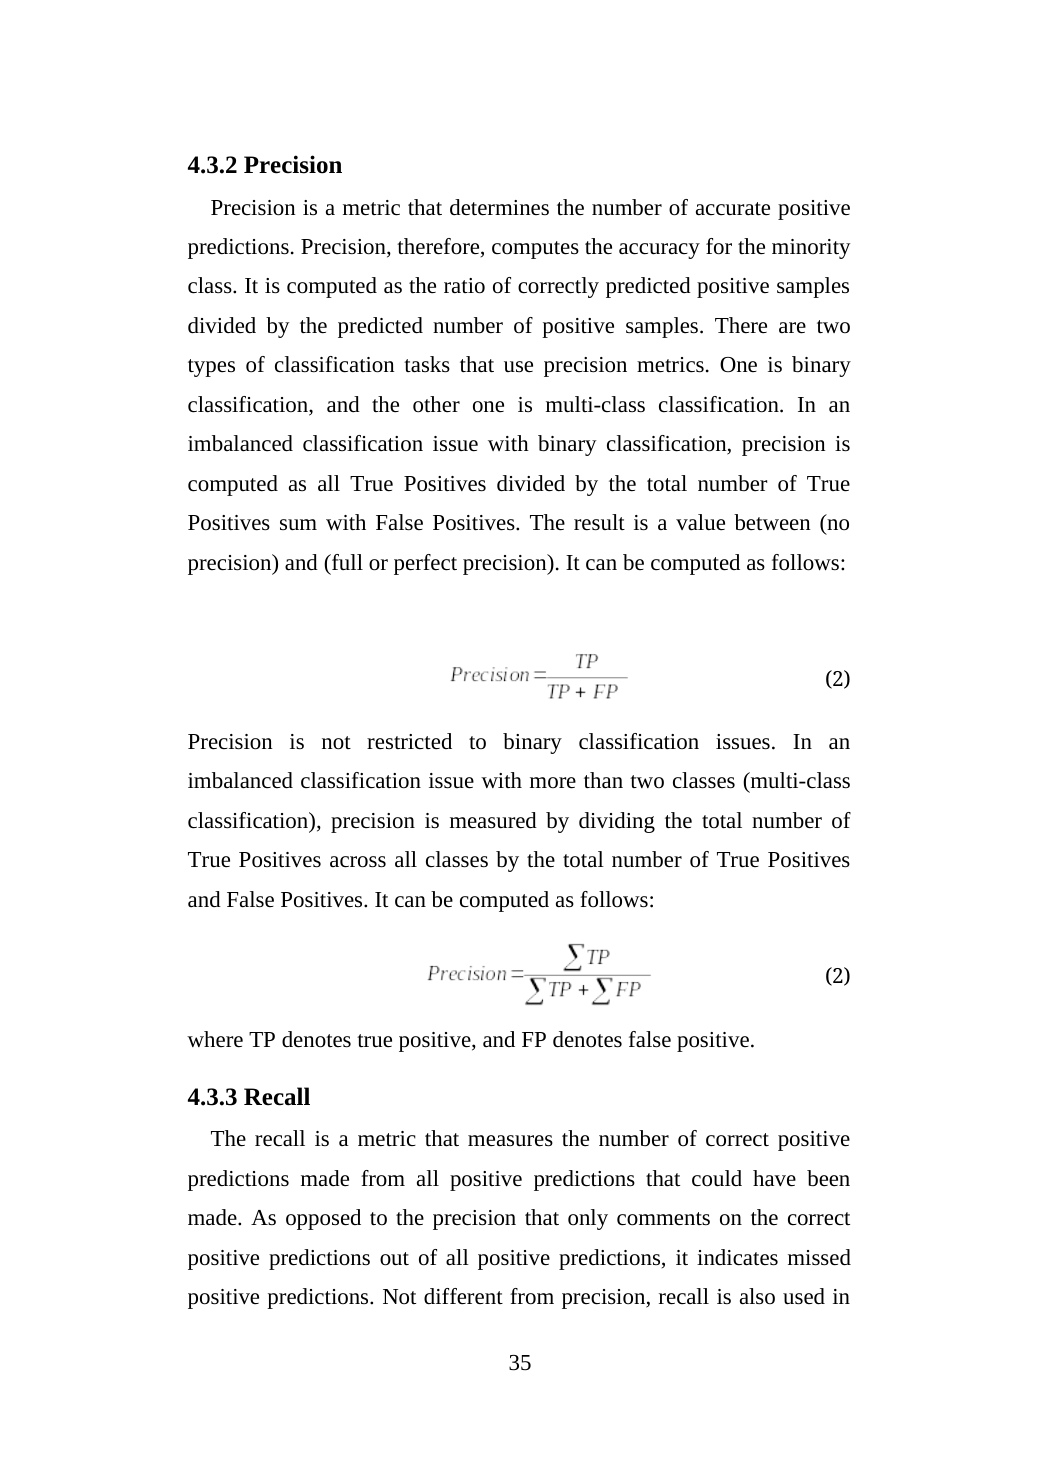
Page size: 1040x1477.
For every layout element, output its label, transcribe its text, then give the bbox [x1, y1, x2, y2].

text Precision is a metric that determines the number of accurate positive predictions. Precision, therefore, computes the accuracy for the minority class. It is computed as the ratio of correctly predicted positive samples divided by the predicted number of positive samples. There are two types of classification tasks that use precision metrics. One is binary classification, and the other one is multi-class classification. In an imbalanced classification issue with binary classification, precision is computed as all True Positives divided by the total number of True Positives sum with False Positives. The result is a value between (no precision) and (full or perfect precision). It can be computed as follows: [187, 193, 852, 575]
subtitle 4.3.2 Precision [187, 150, 852, 179]
text where TP denotes true positive, and FP denotes false positive. [187, 1026, 852, 1052]
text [187, 1125, 852, 1309]
table_header [188, 925, 793, 1026]
table_header (2) [793, 925, 851, 1026]
text Precision is not restricted to binary classification issues. In an imbalanced classification issue with more than two classes (multi-class classification), precision is measured by dividing the total number of True Positives across all classes by the total number of True Positives and False Positives. It can be computed as follows: [187, 728, 852, 912]
table_header (2) [793, 628, 851, 728]
table_header [188, 628, 793, 728]
subtitle 4.3.3 Recall [187, 1082, 852, 1111]
